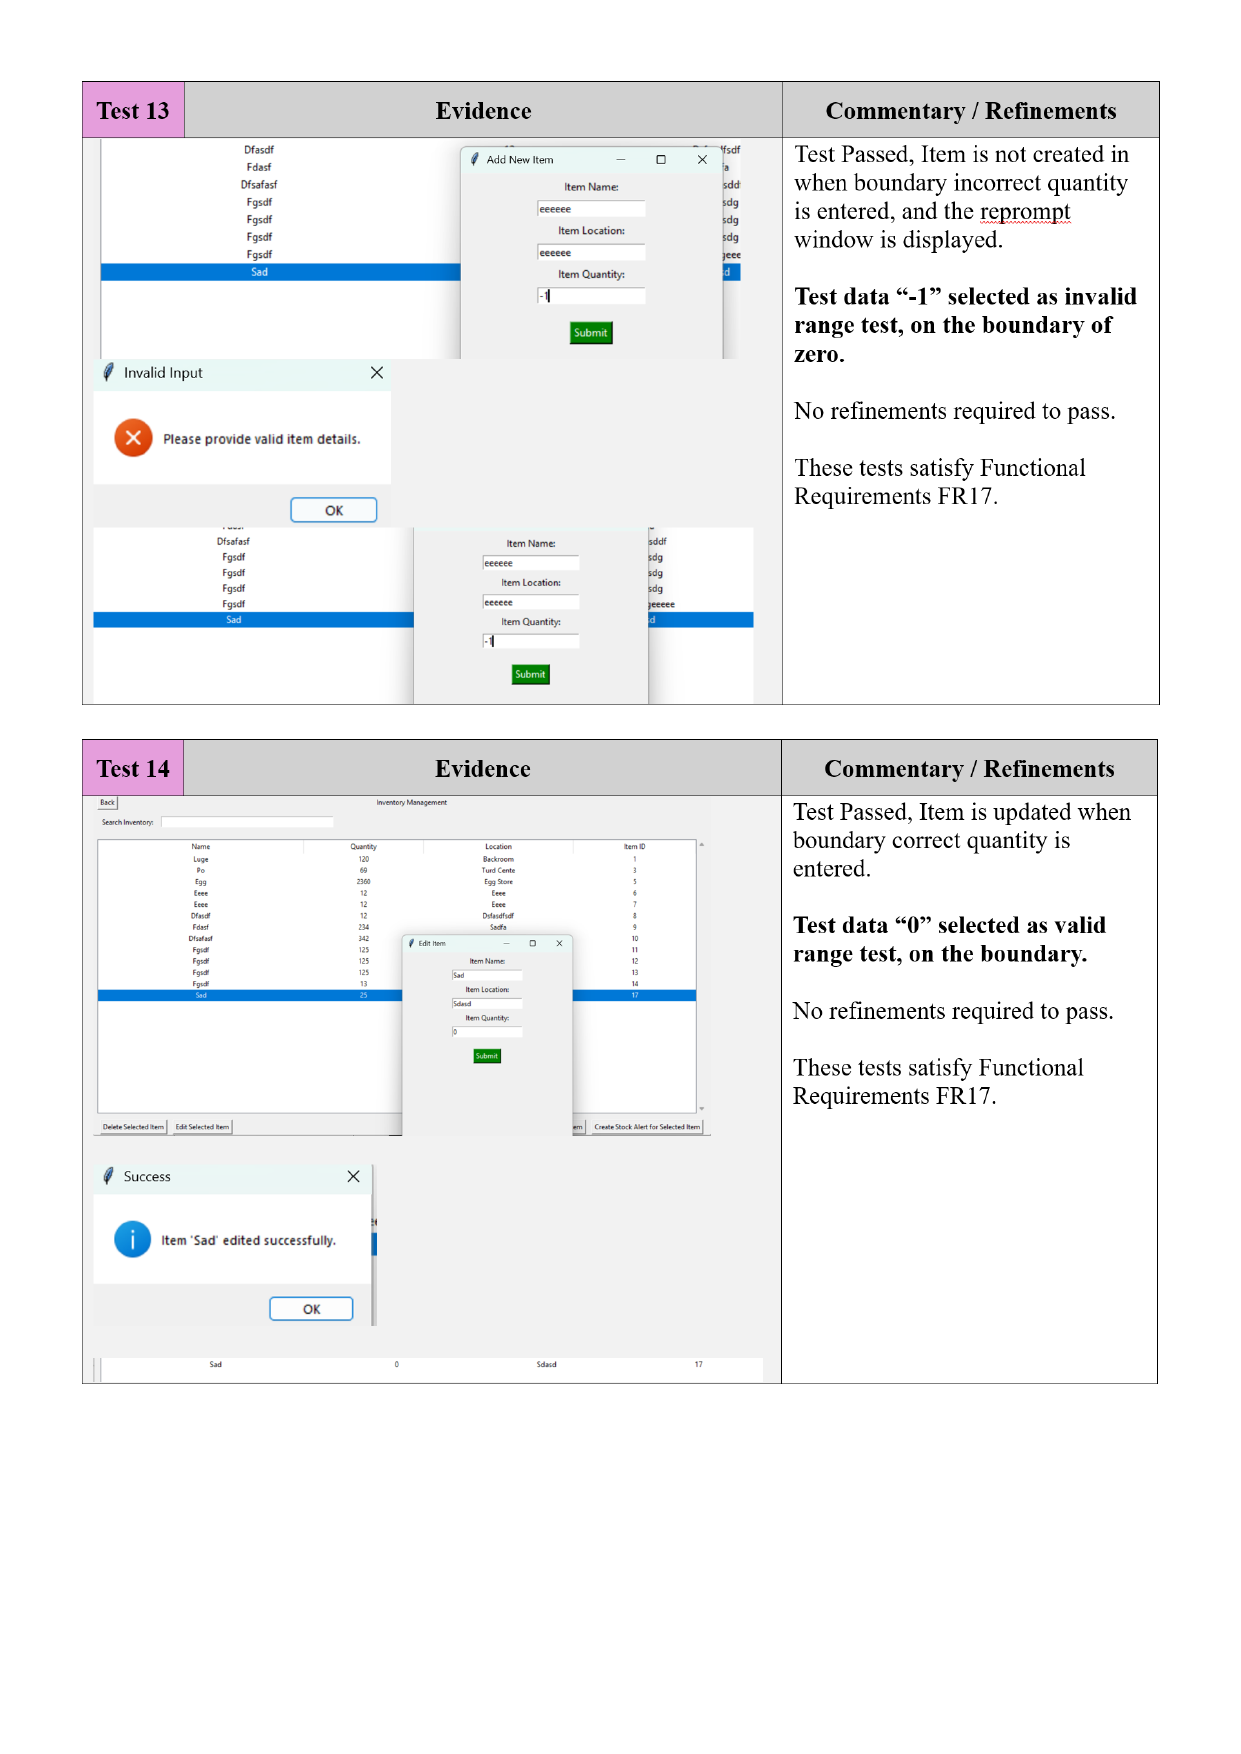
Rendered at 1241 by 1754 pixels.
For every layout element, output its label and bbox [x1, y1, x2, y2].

picture [75, 730, 1166, 1385]
picture [75, 75, 1166, 710]
